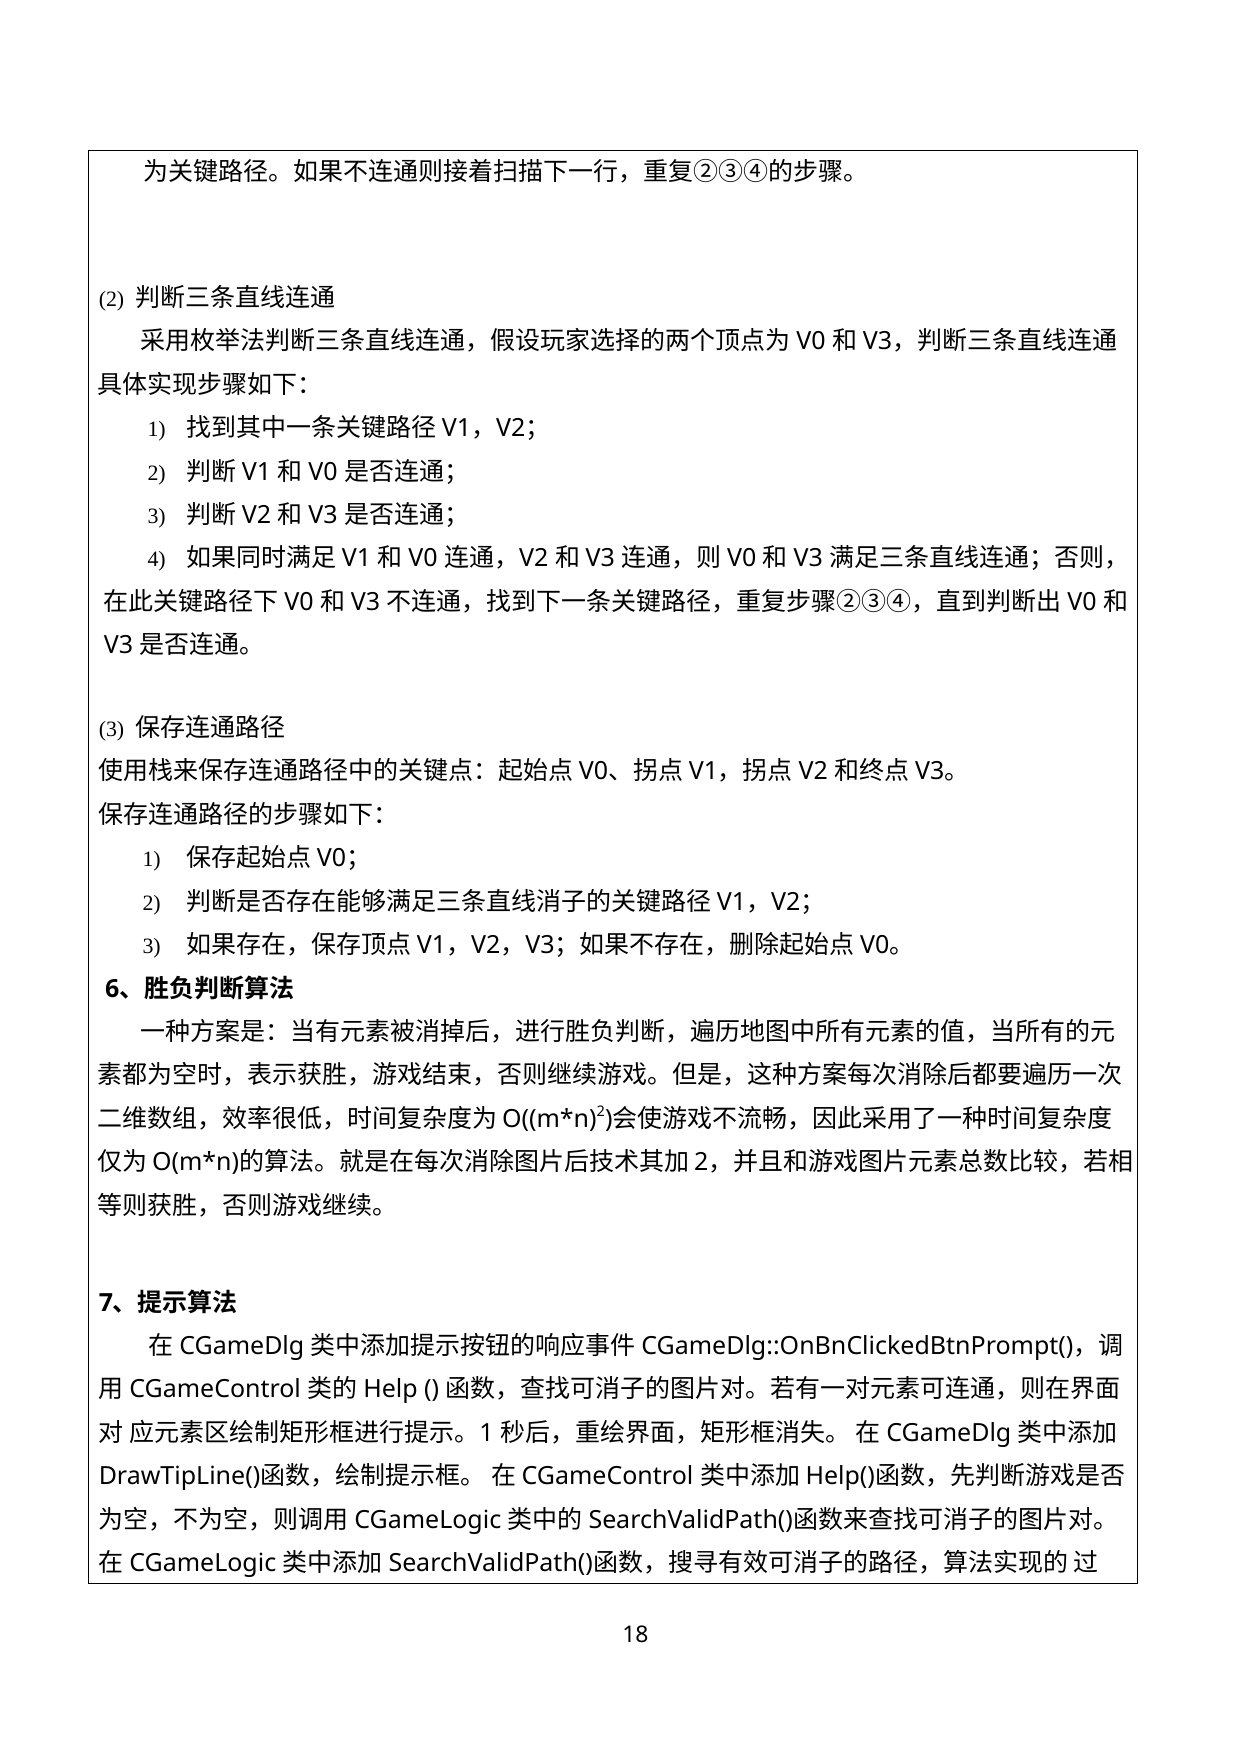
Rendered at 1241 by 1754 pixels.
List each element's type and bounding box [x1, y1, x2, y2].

table_cell [89, 151, 1137, 1583]
